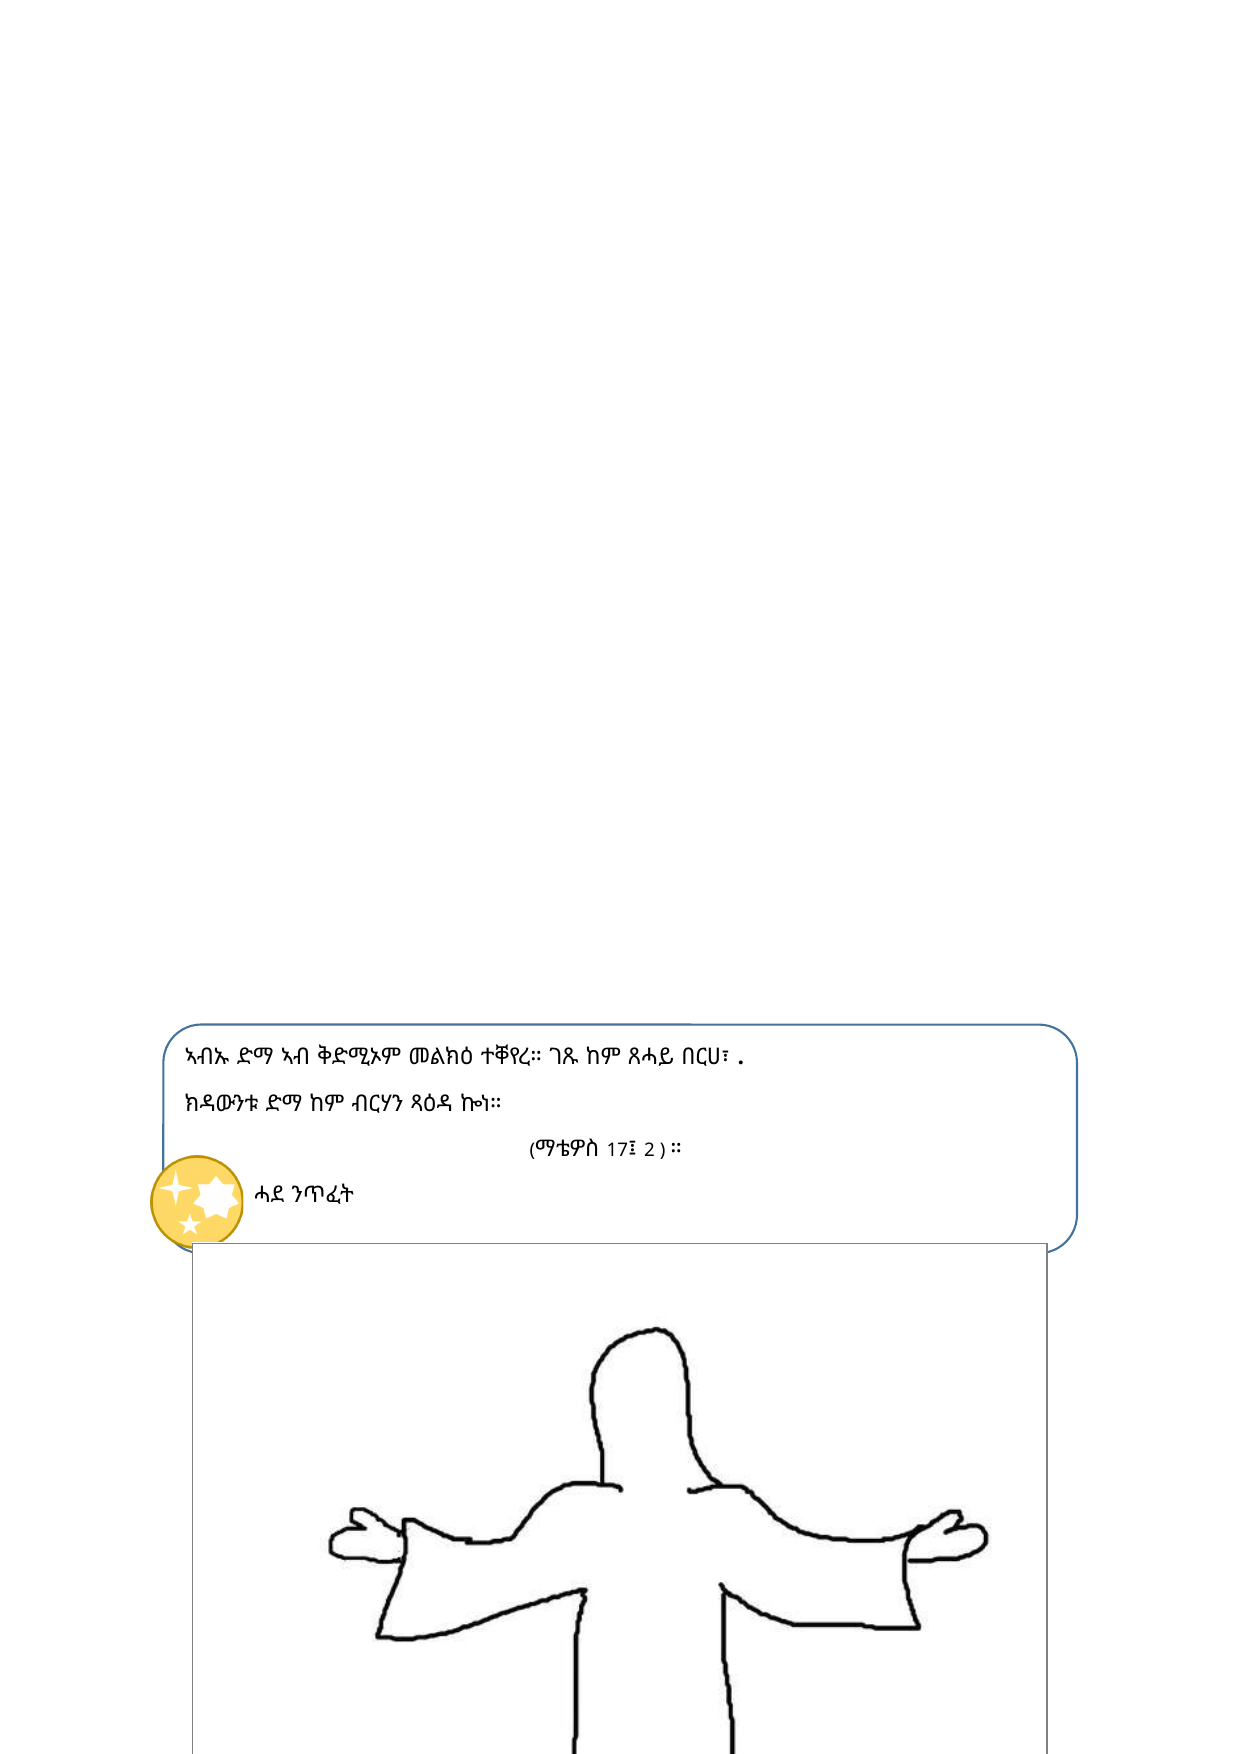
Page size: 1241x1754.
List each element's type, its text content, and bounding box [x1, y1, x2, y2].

picture [150, 1155, 244, 1249]
picture [193, 1244, 1046, 1754]
text ሓደ ንጥፈት [244, 1181, 1090, 1208]
text (ማቴዎስ 17፤ 2 ) ። [150, 1136, 1090, 1162]
text ክዳውንቱ ድማ ከም ብርሃን ጻዕዳ ኰነ። [150, 1090, 1090, 1117]
text ኣብኡ ድማ ኣብ ቅድሚኦም መልክዕ ተቐየረ። ገጹ ከም ጸሓይ በርሀ፣ . [150, 1040, 1090, 1071]
